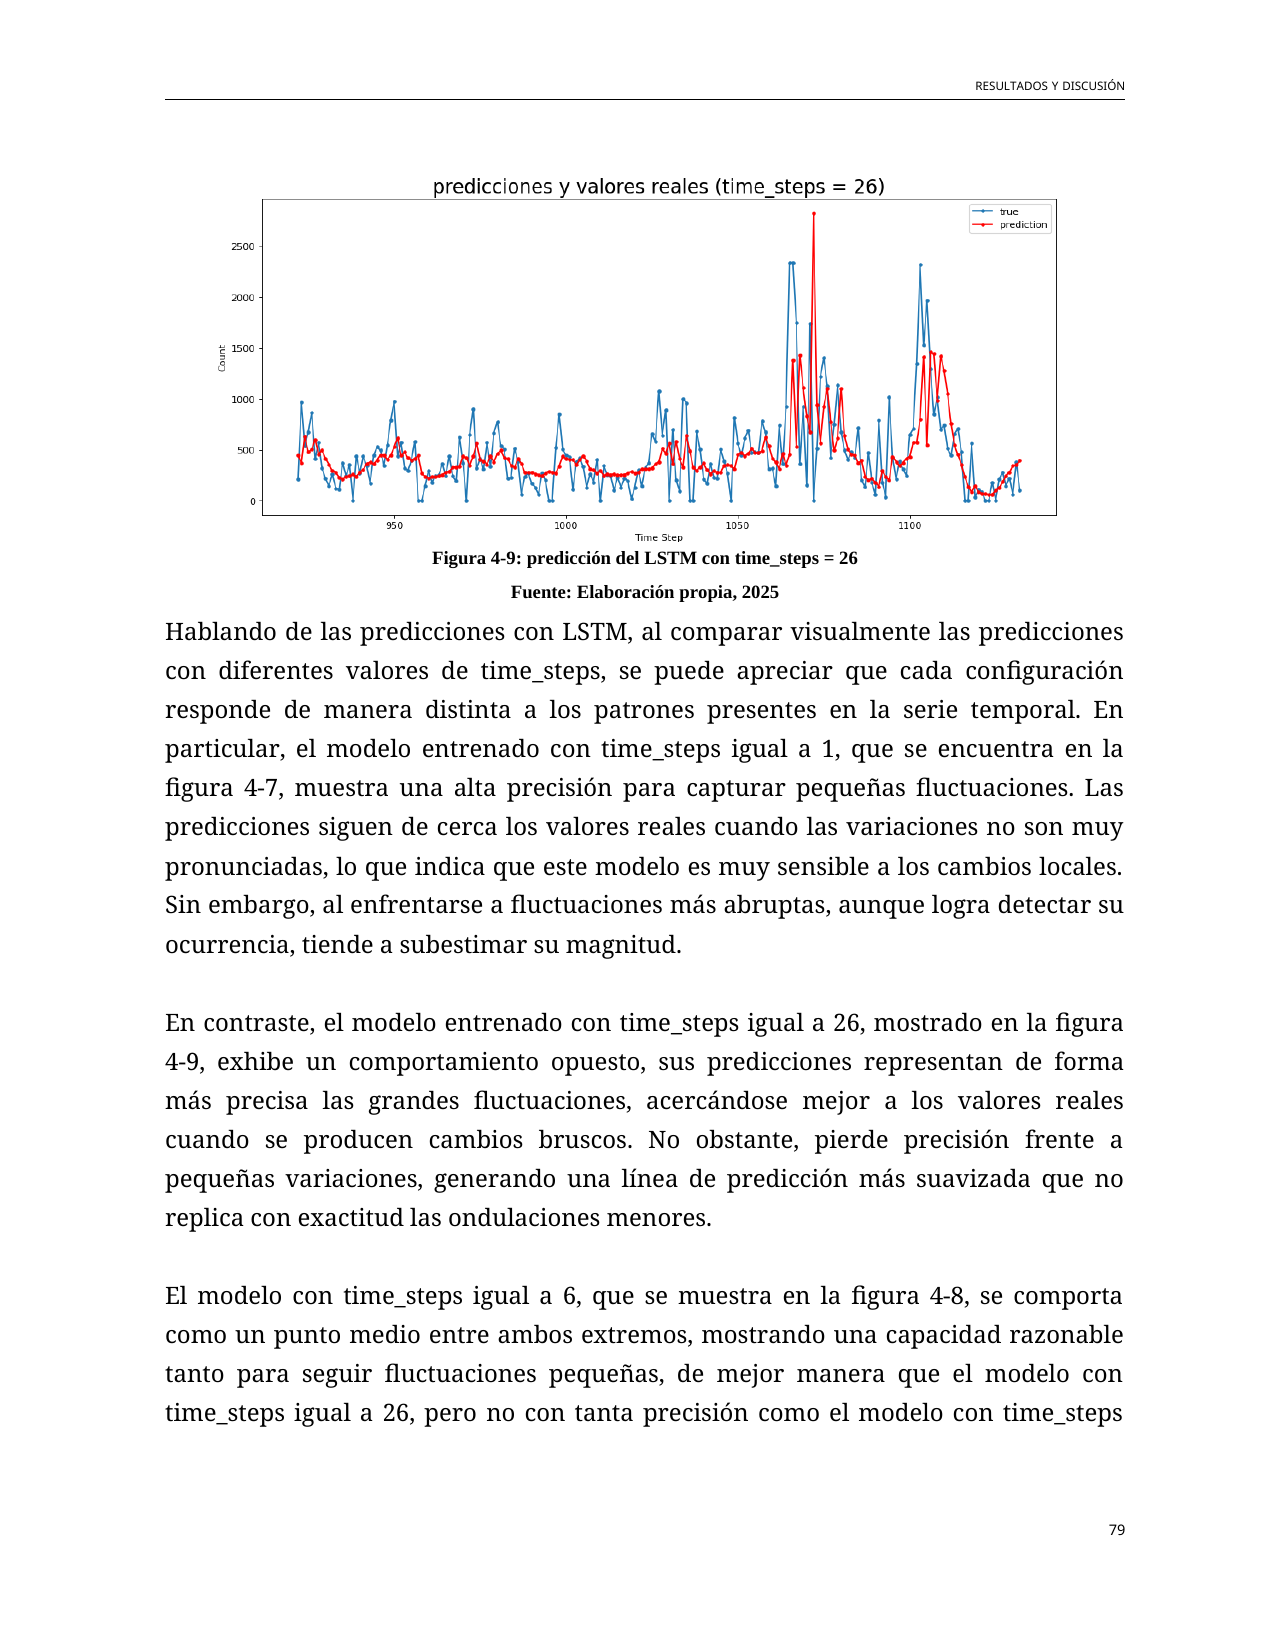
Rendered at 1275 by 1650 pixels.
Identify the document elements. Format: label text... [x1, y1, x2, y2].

picture [213, 177, 1077, 542]
text En contraste, el modelo entrenado con time_steps igual a 26, mostrado en la figura 4-9, exhibe un comportamiento opuesto, sus predicciones representan de forma más precisa las grandes fluctuaciones, acercándose mejor a los valores reales cuando se producen cambios bruscos. No obstante, pierde precisión frente a pequeñas variaciones, generando una línea de predicción más suavizada que no replica con exactitud las ondulaciones menores. [165, 1006, 1125, 1233]
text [165, 1279, 1125, 1429]
text Fuente: Elaboración propia, 2025 [165, 581, 1125, 602]
text Figura 4-9: predicción del LSTM con time_steps = 26 [165, 547, 1125, 568]
text Hablando de las predicciones con LSTM, al comparar visualmente las predicciones con diferentes valores de time_steps, se puede apreciar que cada configuración responde de manera distinta a los patrones presentes en la serie temporal. En particular, el modelo entrenado con time_steps igual a 1, que se encuentra en la figura 4-7, muestra una alta precisión para capturar pequeñas fluctuaciones. Las predicciones siguen de cerca los valores reales cuando las variaciones no son muy pronunciadas, lo que indica que este modelo es muy sensible a los cambios locales. Sin embargo, al enfrentarse a fluctuaciones más abruptas, aunque logra detectar su ocurrencia, tiende a subestimar su magnitud. [165, 615, 1125, 960]
